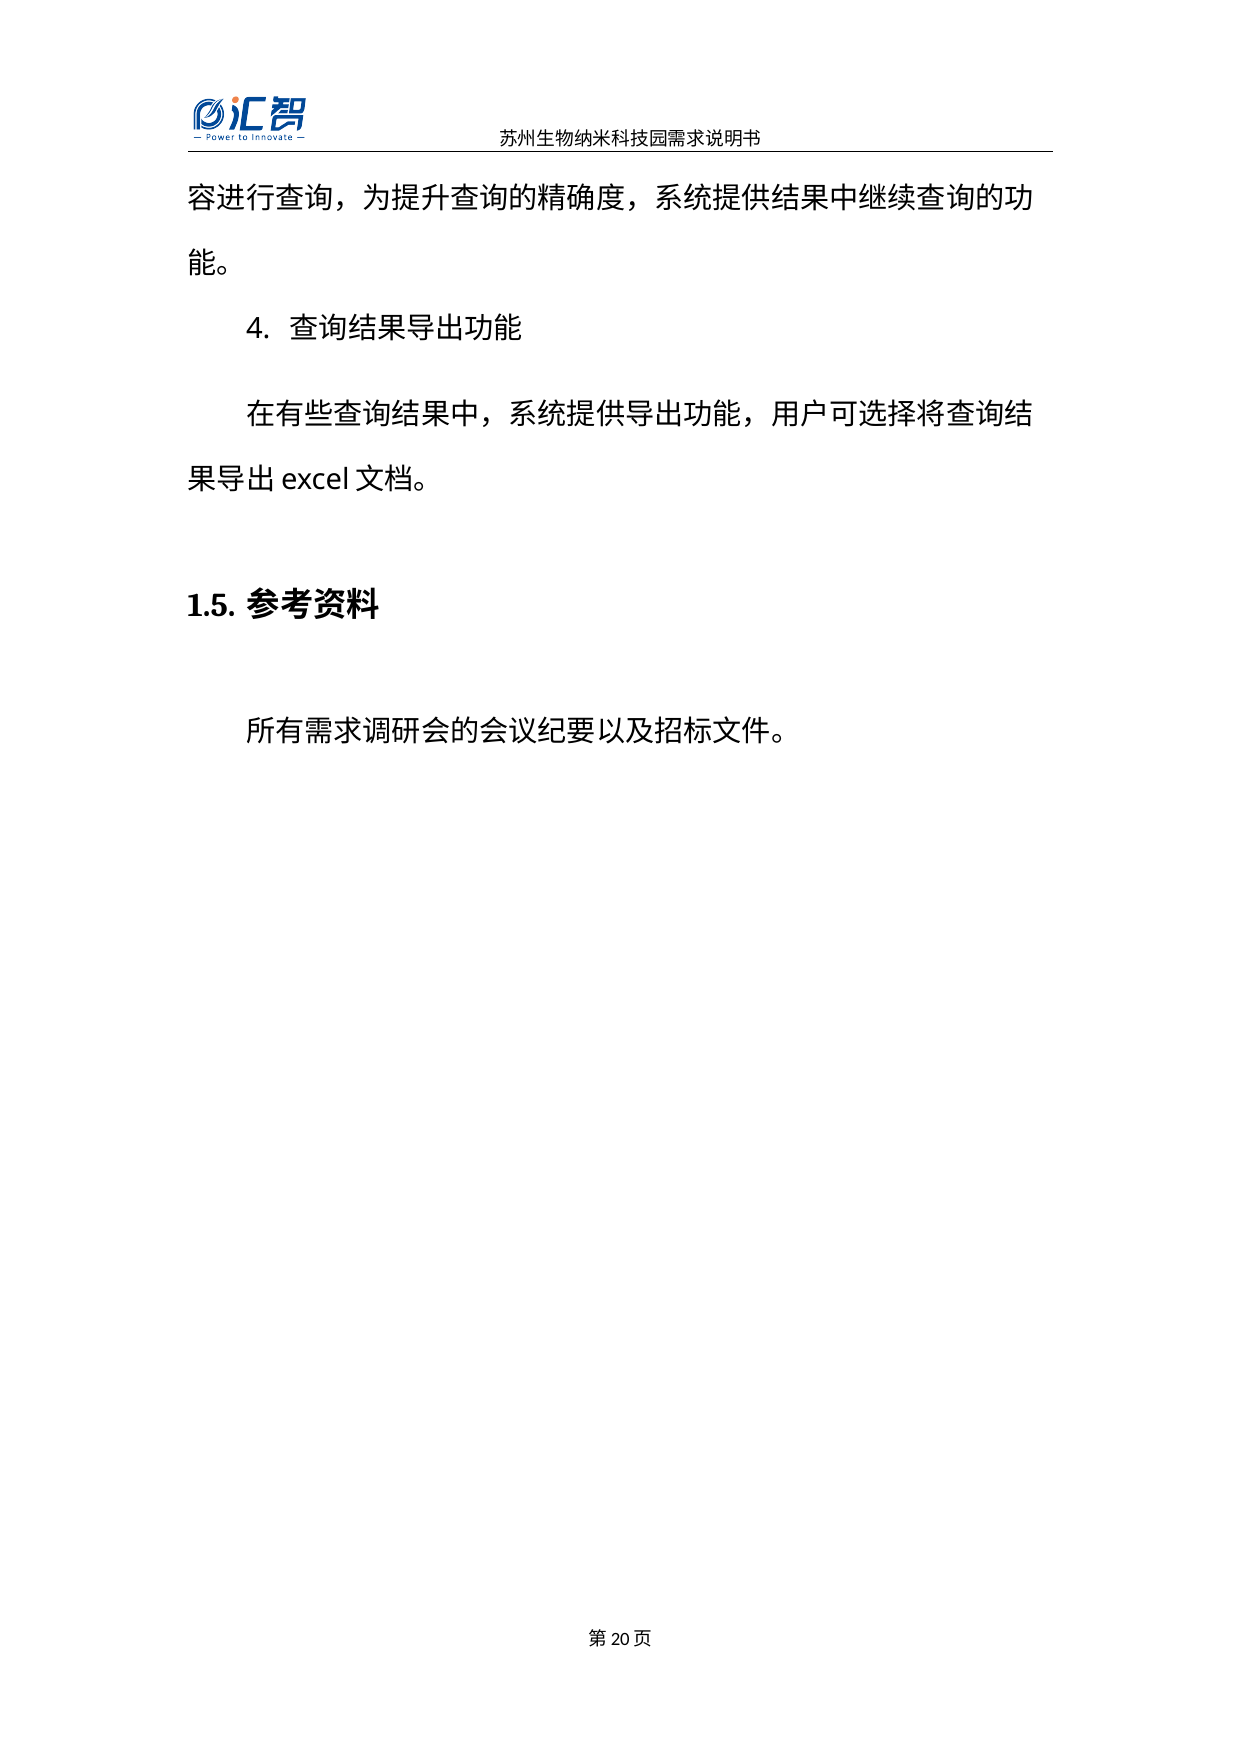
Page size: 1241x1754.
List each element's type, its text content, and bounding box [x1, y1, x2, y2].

subtitle 参考资料 [187, 569, 1053, 634]
text 所有需求调研会的会议纪要以及招标文件。 [187, 696, 1053, 761]
text 在有些查询结果中，系统提供导出功能，用户可选择将查询结果导出excel文档。 [187, 379, 1053, 509]
list 查询结果导出功能 [246, 293, 1053, 358]
text 全文检索是一种功能强大、使用方便、但查询结果相对不够精确的查询方式，用户输入关键字后，系统对数据仓库中所有字段内容进行查询，为提升查询的精确度，系统提供结果中继续查询的功能。 [187, 163, 1053, 293]
picture [187, 88, 313, 146]
